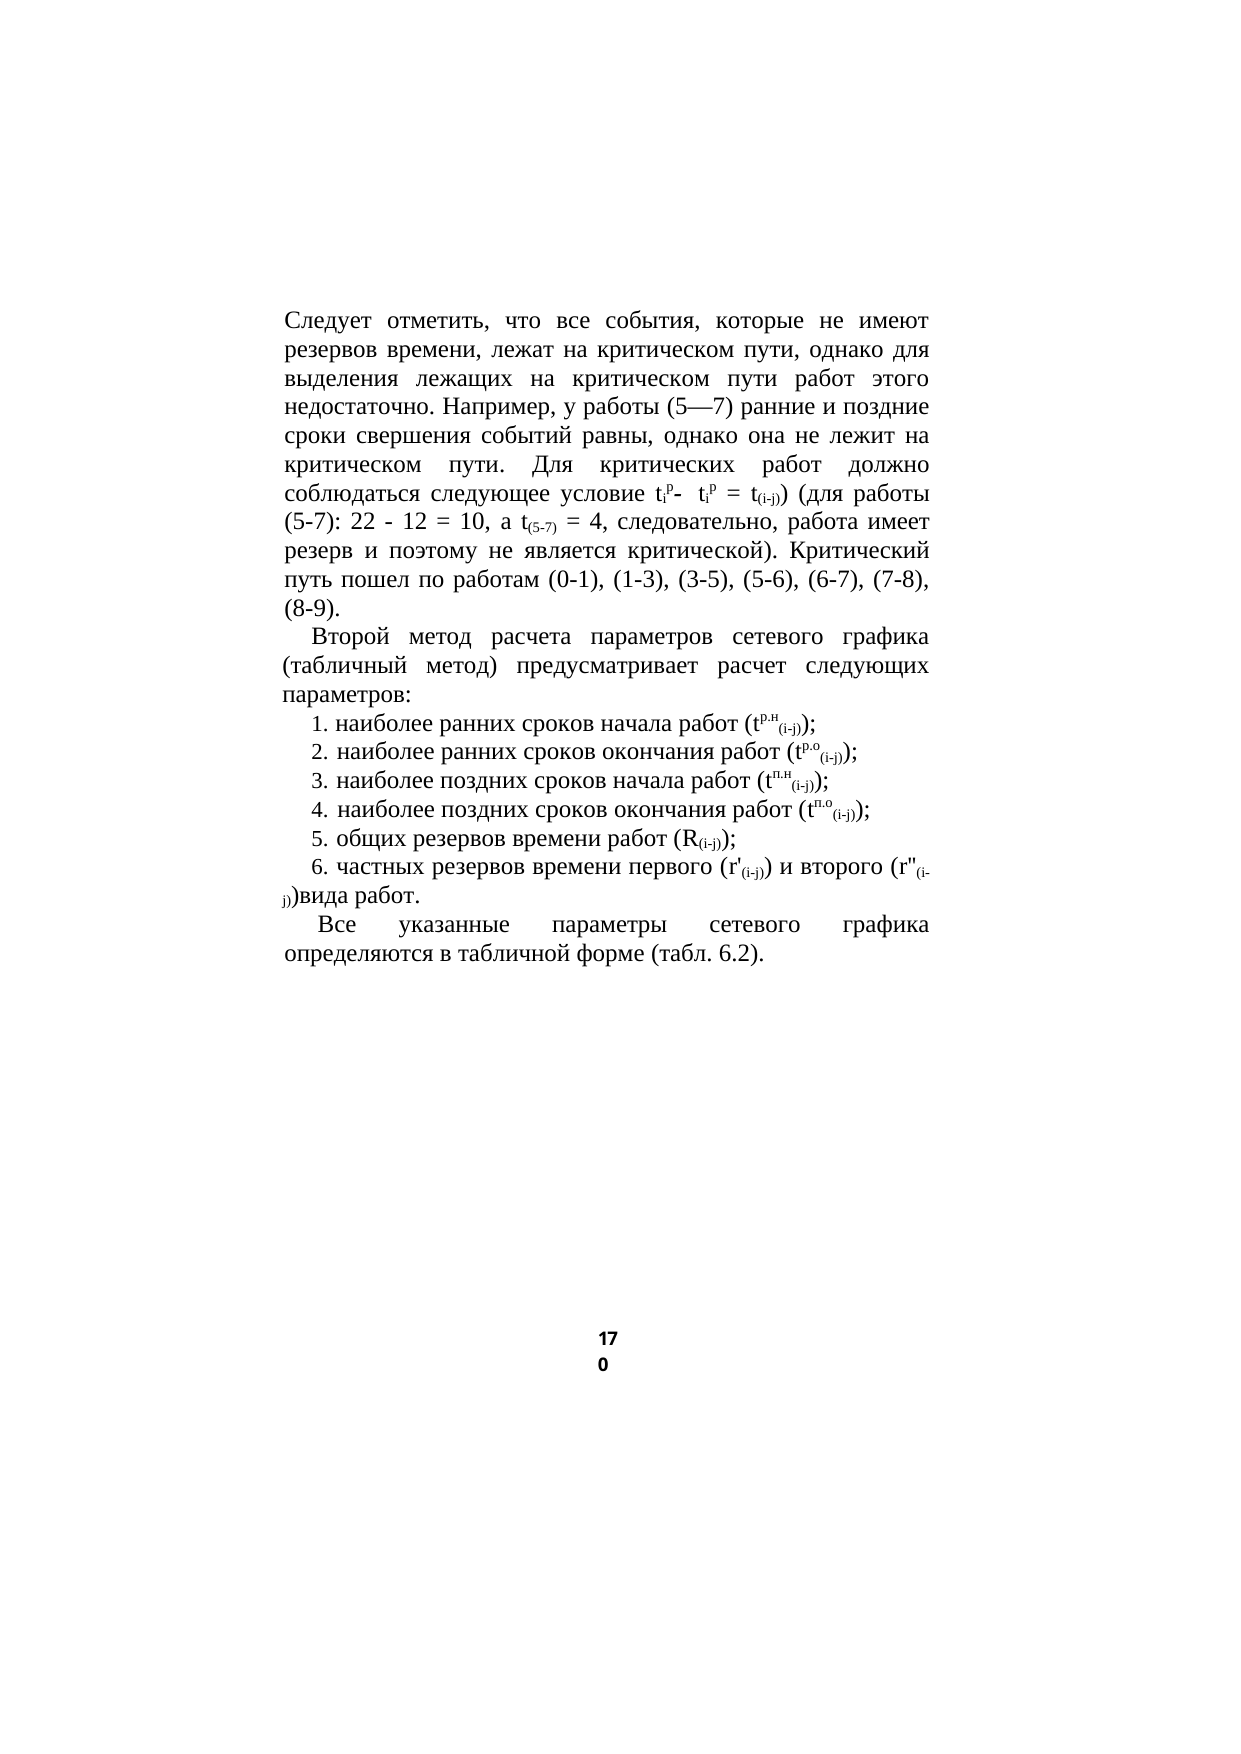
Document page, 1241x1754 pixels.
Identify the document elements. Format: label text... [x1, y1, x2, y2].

text Следует отметить, что все события, которые не имеют резервов времени, лежат на критическом пути, однако для выделения лежащих на критическом пути работ этого недостаточно. Например, у работы (5—7) ранние и поздние сроки свершения событий равны, однако она не лежит на критическом пути. Для критических работ должно соблюдаться следующее условие tip- tip = t(i-j)) (для работы (5-7): 22 - 12 = 10, a t(5-7) = 4, следовательно, работа имеет резерв и поэтому не является критической). Критический путь пошел по работам (0-1), (1-3), (3-5), (5-6), (6-7), (7-8), (8-9). [284, 305, 930, 621]
list частных резервов времени первого (r'(i-j)) и второго (r''(i-j))вида работ. [282, 851, 930, 909]
list наиболее поздних сроков начала работ (tп.н(i-j)); [282, 765, 932, 794]
list общих резервов времени работ (R(i-j)); [282, 823, 932, 851]
list наиболее поздних сроков окончания работ (tп.о(i-j)); [282, 794, 932, 823]
text Все указанные параметры сетевого графика определяются в табличной форме (табл. 6.2). [284, 909, 930, 966]
list наиболее ранних сроков начала работ (tр.н(i-j)); [282, 708, 932, 736]
text Второй метод расчета параметров сетевого графика (табличный метод) предусматривает расчет следующих параметров: [282, 621, 930, 708]
list наиболее ранних сроков окончания работ (tр.o(i-j)); [282, 736, 932, 765]
